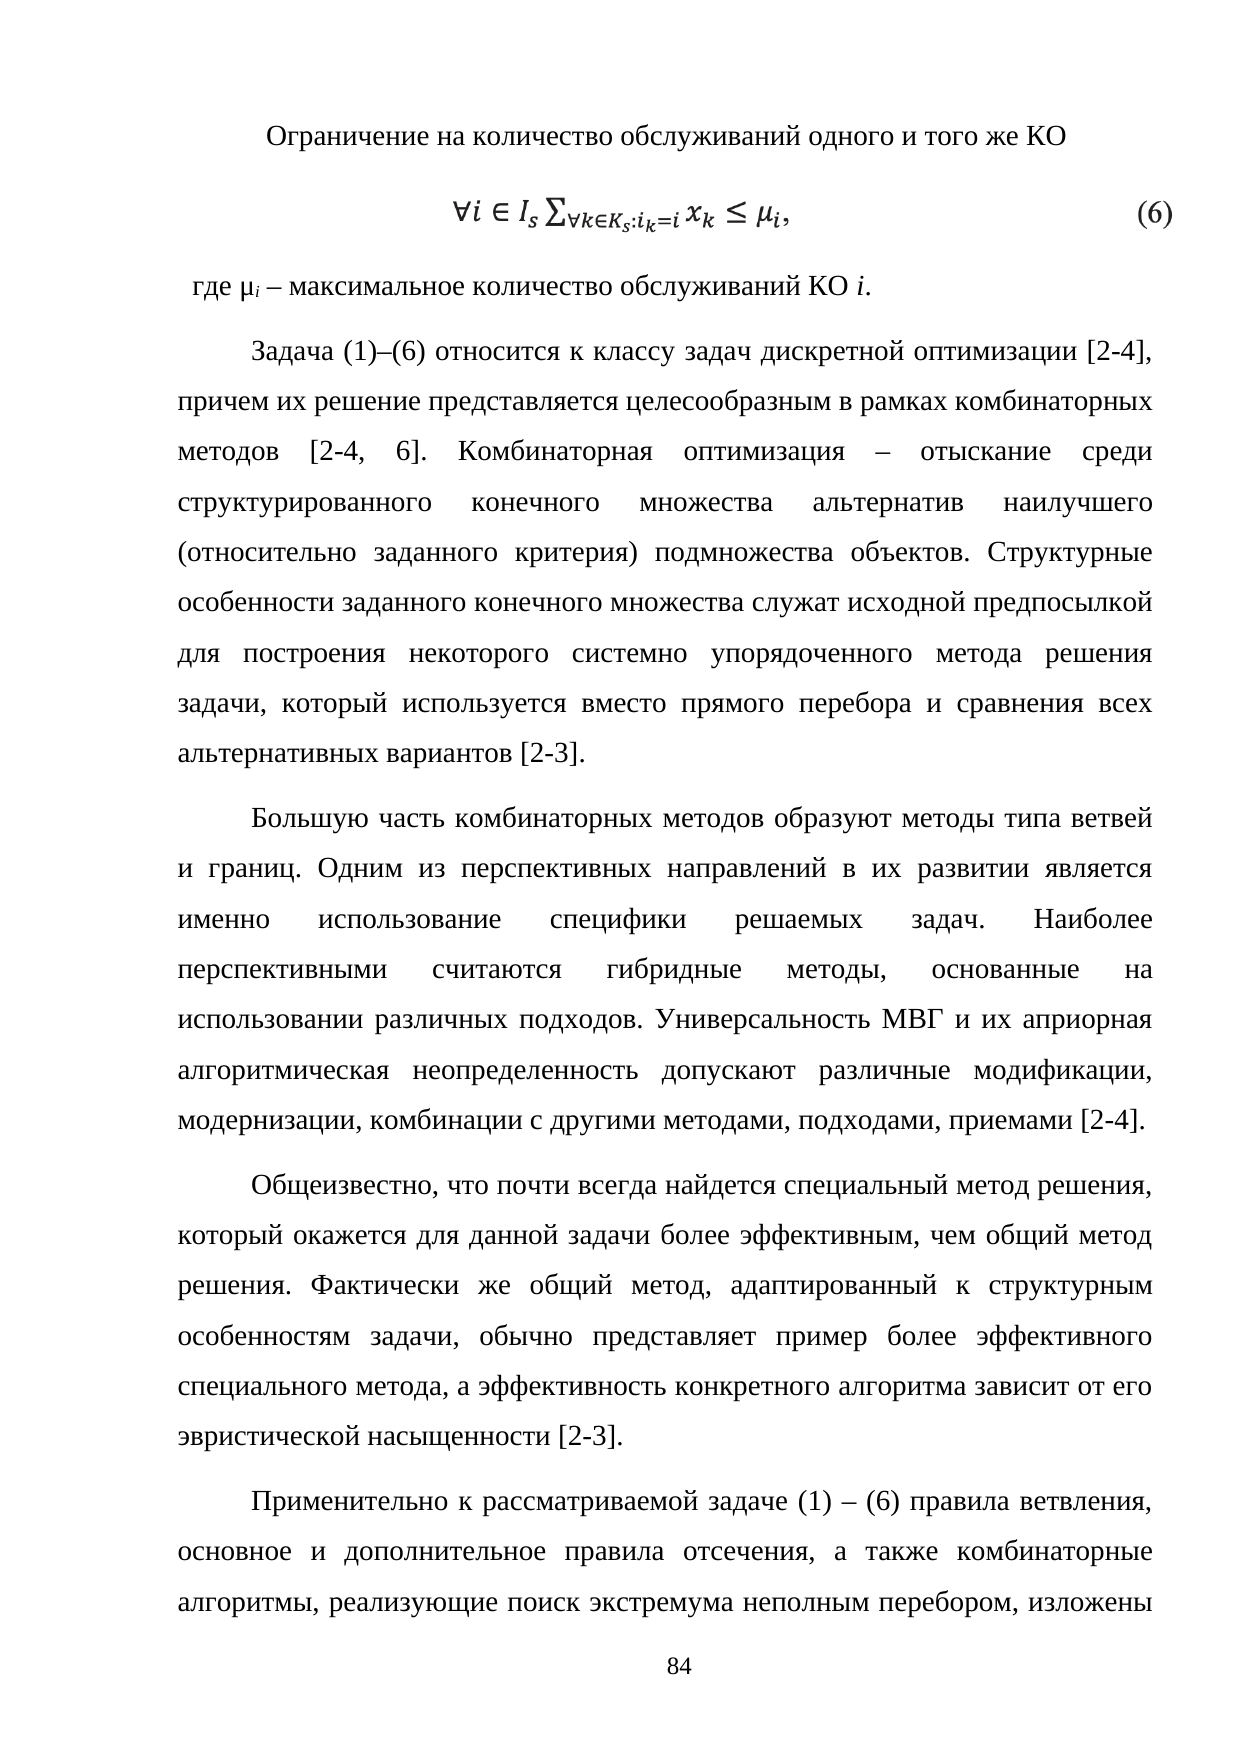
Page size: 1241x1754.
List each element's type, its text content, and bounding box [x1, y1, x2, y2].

text Ограничение на количество обслуживаний одного и того же КО [177, 118, 1153, 152]
text Большую часть комбинаторных методов образуют методы типа ветвей и границ. Одним из перспективных направлений в их развитии является именно использование специфики решаемых задач. Наиболее перспективными считаются гибридные методы, основанные на использовании различных подходов. Универсальность МВГ и их априорная алгоритмическая неопределенность допускают различные модификации, модернизации, комбинации с другими методами, подходами, приемами [2-4]. [177, 800, 1153, 1136]
picture [192, 185, 1176, 237]
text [177, 1483, 1153, 1617]
text Задача (1)–(6) относится к классу задач дискретной оптимизации [2-4], причем их решение представляется целесообразным в рамках комбинаторных методов [2-4, 6]. Комбинаторная оптимизация – отыскание среди структурированного конечного множества альтернатив наилучшего (относительно заданного критерия) подмножества объектов. Структурные особенности заданного конечного множества служат исходной предпосылкой для построения некоторого системно упорядоченного метода решения задачи, который используется вместо прямого перебора и сравнения всех альтернативных вариантов [2-3]. [177, 333, 1153, 769]
text где μi – максимальное количество обслуживаний КО i. [177, 268, 1153, 302]
text Общеизвестно, что почти всегда найдется специальный метод решения, который окажется для данной задачи более эффективным, чем общий метод решения. Фактически же общий метод, адаптированный к структурным особенностям задачи, обычно представляет пример более эффективного специального метода, а эффективность конкретного алгоритма зависит от его эвристической насыщенности [2-3]. [177, 1167, 1153, 1452]
